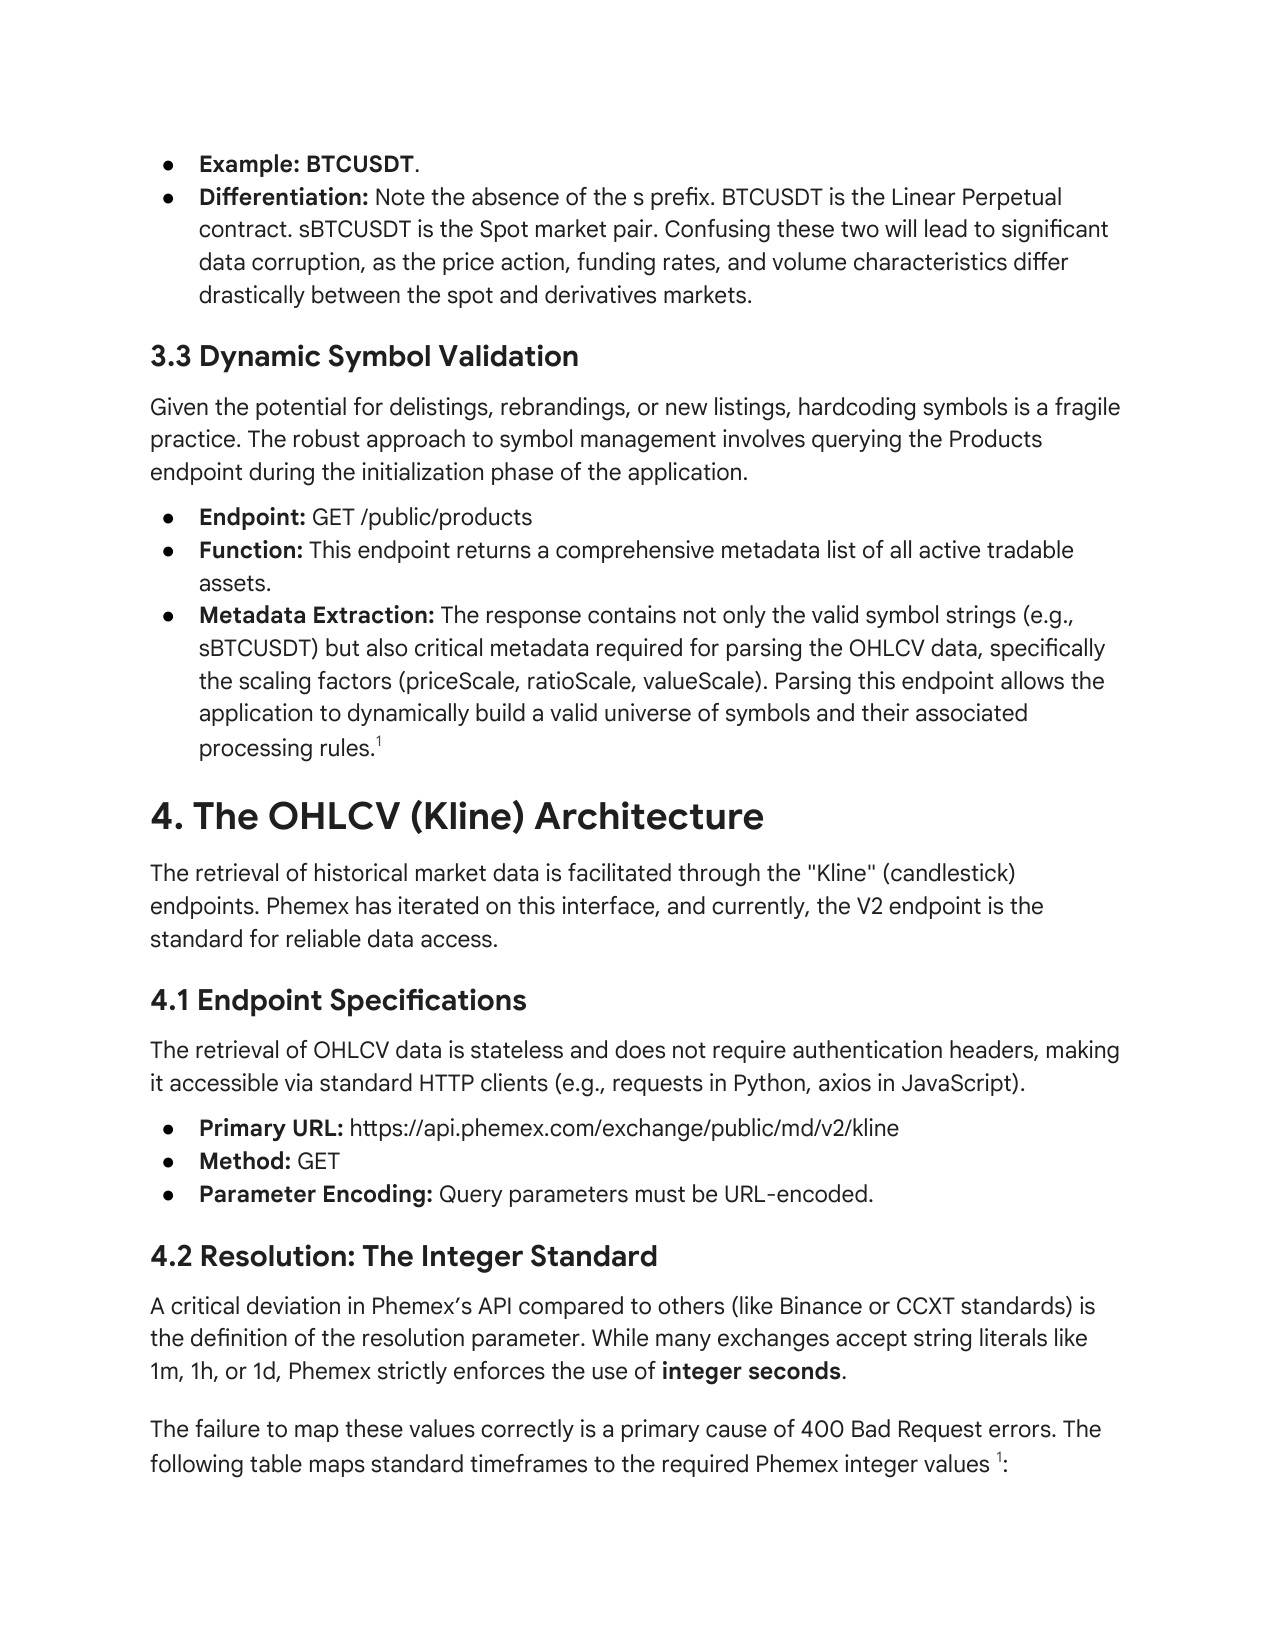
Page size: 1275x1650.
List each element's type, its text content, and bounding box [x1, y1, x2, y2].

list Differentiation: Note the absence of the s prefix. BTCUSDT is the Linear Perpetual contract. sBTCUSDT is the Spot market pair. Confusing these two will lead to significant data corruption, as the price action, funding rates, and volume characteristics differ drastically between the spot and derivatives markets. [161, 183, 1125, 309]
list Endpoint: GET /public/products [161, 503, 1125, 532]
text The failure to map these values correctly is a primary cause of 400 Bad Request errors. The following table maps standard timeframes to the required Phemex integer values 1: [150, 1415, 1125, 1479]
list Method: GET [161, 1147, 1125, 1176]
list Metadata Extraction: The response contains not only the valid symbol strings (e.g., sBTCUSDT) but also critical metadata required for parsing the OHLCV data, specifically the scaling factors (priceScale, ratioScale, valueScale). Parsing this endpoint allows the application to dynamically build a valid universe of symbols and their associated processing rules.1 [161, 601, 1125, 764]
list Parameter Encoding: Query parameters must be URL-encoded. [161, 1180, 1125, 1209]
subtitle 3.3 Dynamic Symbol Validation [150, 338, 1125, 375]
text Given the potential for delistings, rebrandings, or new listings, hardcoding symbols is a fragile practice. The robust approach to symbol management involves querying the Products endpoint during the initialization phase of the application. [150, 393, 1125, 487]
list Example: BTCUSDT. [161, 150, 1125, 179]
list Function: This endpoint returns a comprehensive metadata list of all active tradable assets. [161, 536, 1125, 597]
text The retrieval of historical market data is facilitated through the "Kline" (candlestick) endpoints. Phemex has iterated on this interface, and currently, the V2 endpoint is the standard for reliable data access. [150, 859, 1125, 954]
subtitle 4. The OHLCV (Kline) Architecture [150, 793, 1125, 840]
list Primary URL: https://api.phemex.com/exchange/public/md/v2/kline [161, 1115, 1125, 1143]
subtitle 4.2 Resolution: The Integer Standard [150, 1238, 1125, 1274]
subtitle 4.1 Endpoint Specifications [150, 983, 1125, 1019]
text The retrieval of OHLCV data is stateless and does not require authentication headers, making it accessible via standard HTTP clients (e.g., requests in Python, axios in JavaScript). [150, 1037, 1125, 1098]
text A critical deviation in Phemex’s API compared to others (like Binance or CCXT standards) is the definition of the resolution parameter. While many exchanges accept string literals like 1m, 1h, or 1d, Phemex strictly enforces the use of integer seconds. [150, 1292, 1125, 1386]
